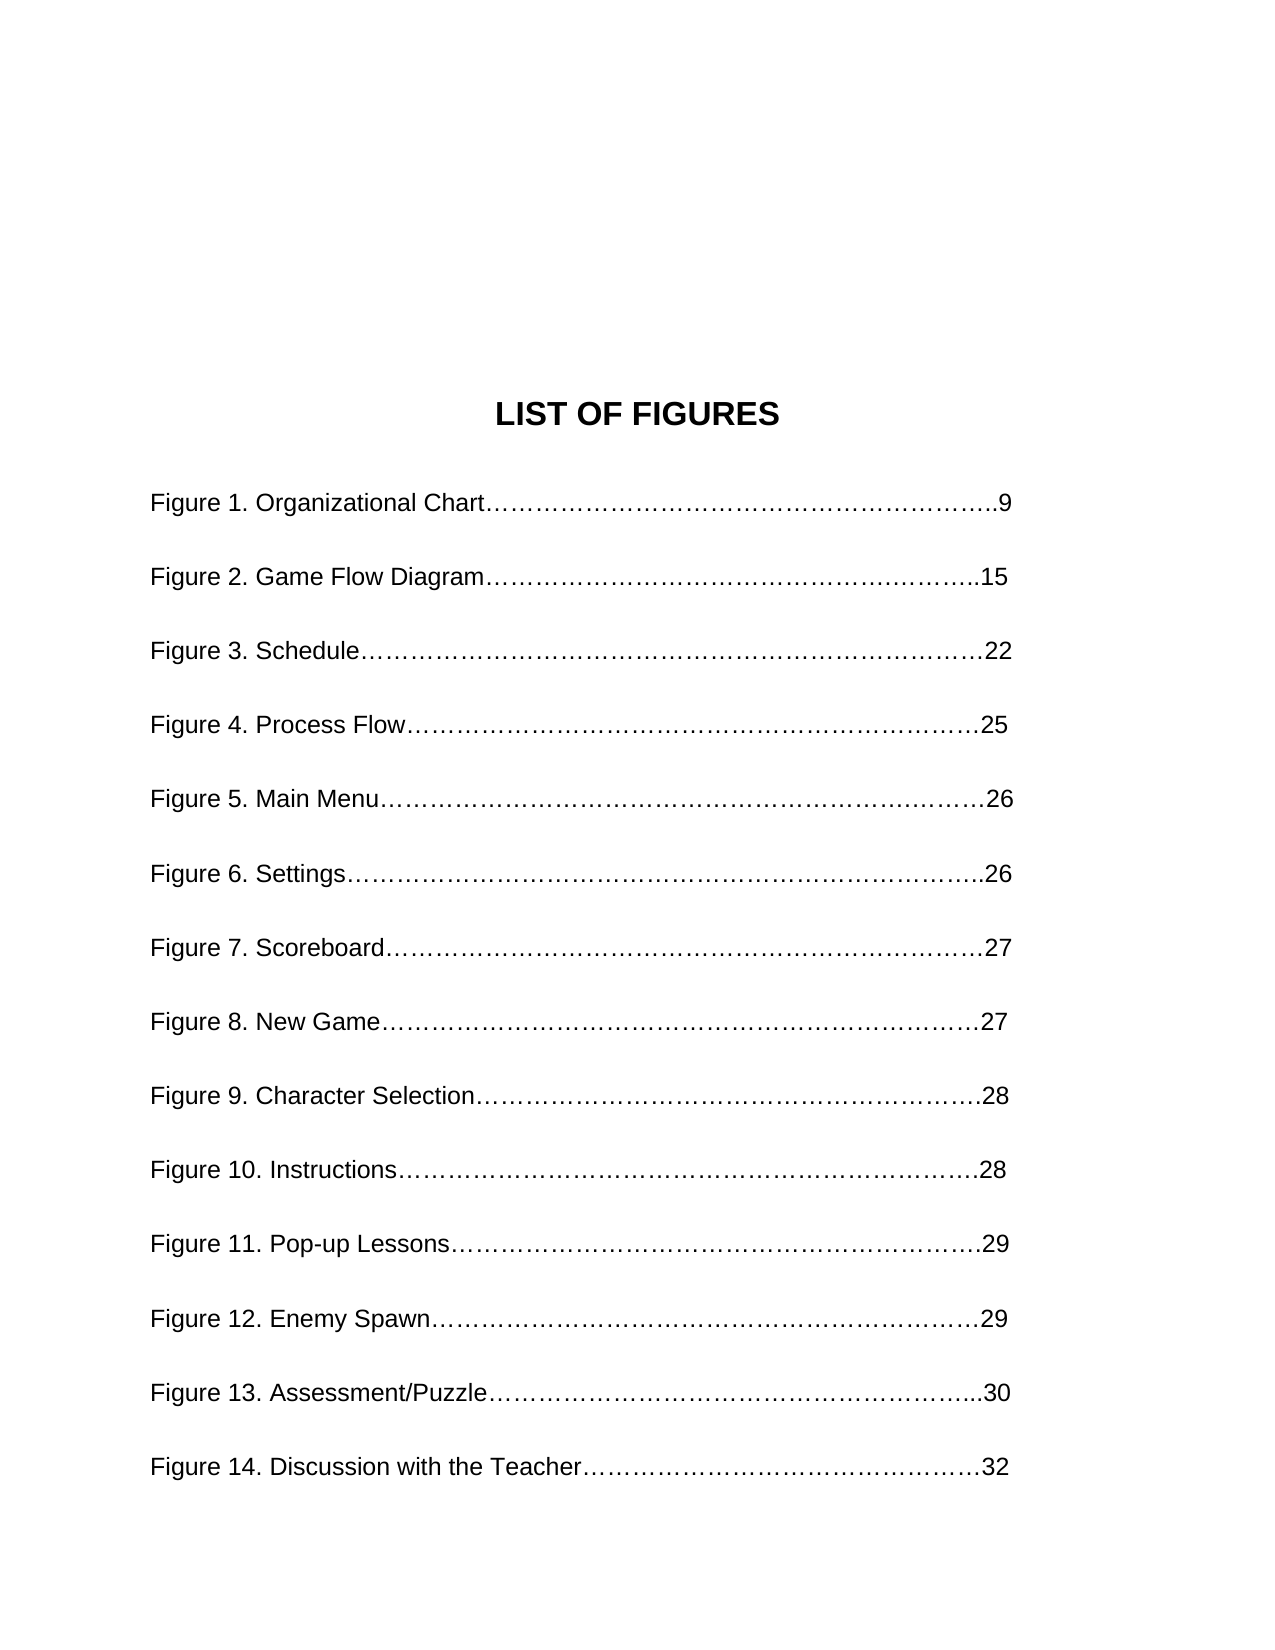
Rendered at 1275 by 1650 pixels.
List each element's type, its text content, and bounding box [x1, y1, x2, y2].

text Figure 11. Pop-up Lessons……………………………………………………….29 [150, 1229, 1125, 1258]
text Figure 9. Character Selection…………………………………………………….28 [150, 1081, 1125, 1110]
text Figure 7. Scoreboard………………………………………………………………27 [150, 933, 1125, 961]
text Figure 3. Schedule…………………………………………………………………22 [150, 636, 1125, 665]
text Figure 1. Organizational Chart……………………………………………………..9 [150, 488, 1125, 516]
text Figure 10. Instructions…………………………………………………………….28 [150, 1155, 1125, 1184]
text Figure 6. Settings…………………………………………………………………..26 [150, 858, 1125, 887]
text Figure 2. Game Flow Diagram………………………………………….………..15 [150, 562, 1125, 591]
text Figure 8. New Game………………………………………………………………27 [150, 1007, 1125, 1036]
text Figure 4. Process Flow……………………………………………………………25 [150, 710, 1125, 739]
text Figure 12. Enemy Spawn…………………………………………………………29 [150, 1303, 1125, 1332]
text Figure 13. Assessment/Puzzle…………………………………………………...30 [150, 1378, 1125, 1406]
text Figure 14. Discussion with the Teacher…………………………………………32 [150, 1452, 1125, 1481]
text LIST OF FIGURES [150, 394, 1125, 433]
text Figure 5. Main Menu……………………………………………………….………26 [150, 784, 1125, 813]
